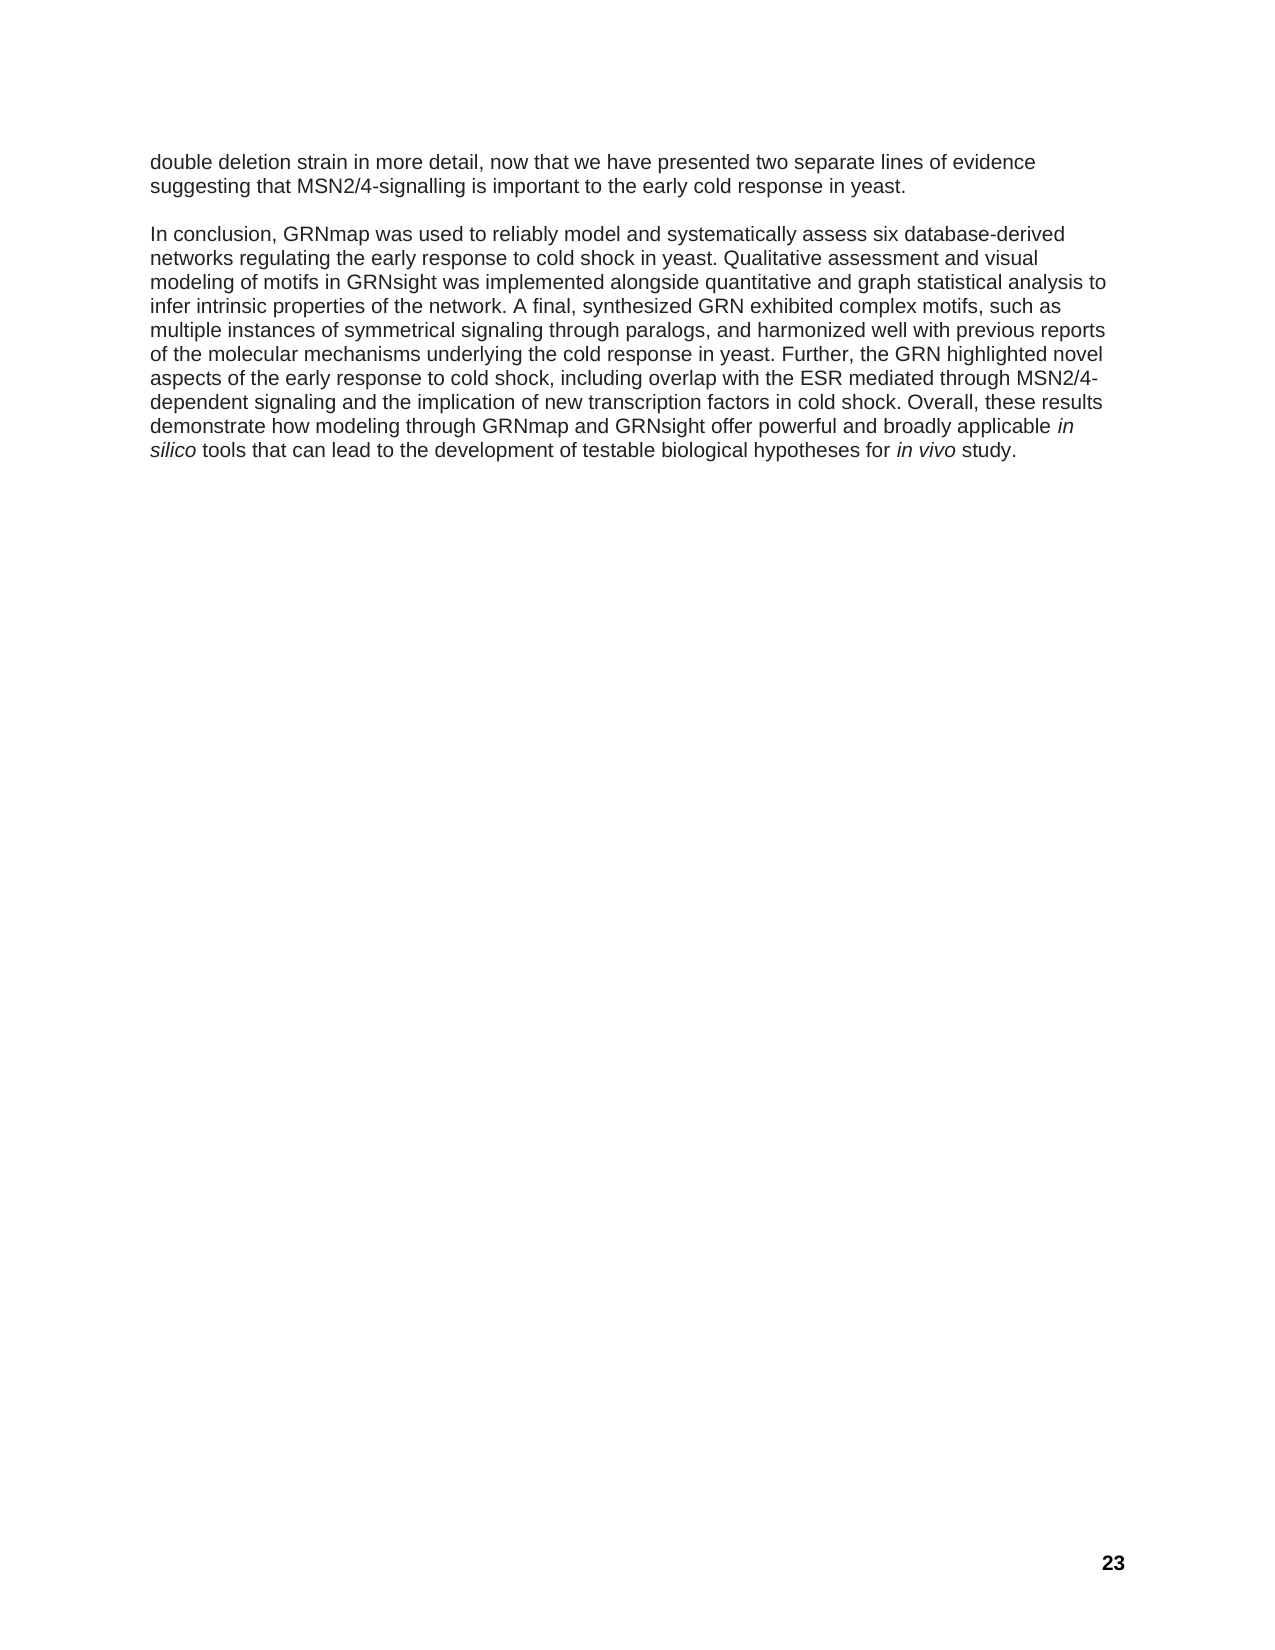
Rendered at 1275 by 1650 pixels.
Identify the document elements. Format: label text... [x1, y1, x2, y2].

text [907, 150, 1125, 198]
text In conclusion, GRNmap was used to reliably model and systematically assess six database-derived networks regulating the early response to cold shock in yeast. Qualitative assessment and visual modeling of motifs in GRNsight was implemented alongside quantitative and graph statistical analysis to infer intrinsic properties of the network. A final, synthesized GRN exhibited complex motifs, such as multiple instances of symmetrical signaling through paralogs, and harmonized well with previous reports of the molecular mechanisms underlying the cold response in yeast. Further, the GRN highlighted novel aspects of the early response to cold shock, including overlap with the ESR mediated through MSN2/4-dependent signaling and the implication of new transcription factors in cold shock. Overall, these results demonstrate how modeling through GRNmap and GRNsight offer powerful and broadly applicable in silico tools that can lead to the development of testable biological hypotheses for in vivo study. [150, 222, 1125, 461]
